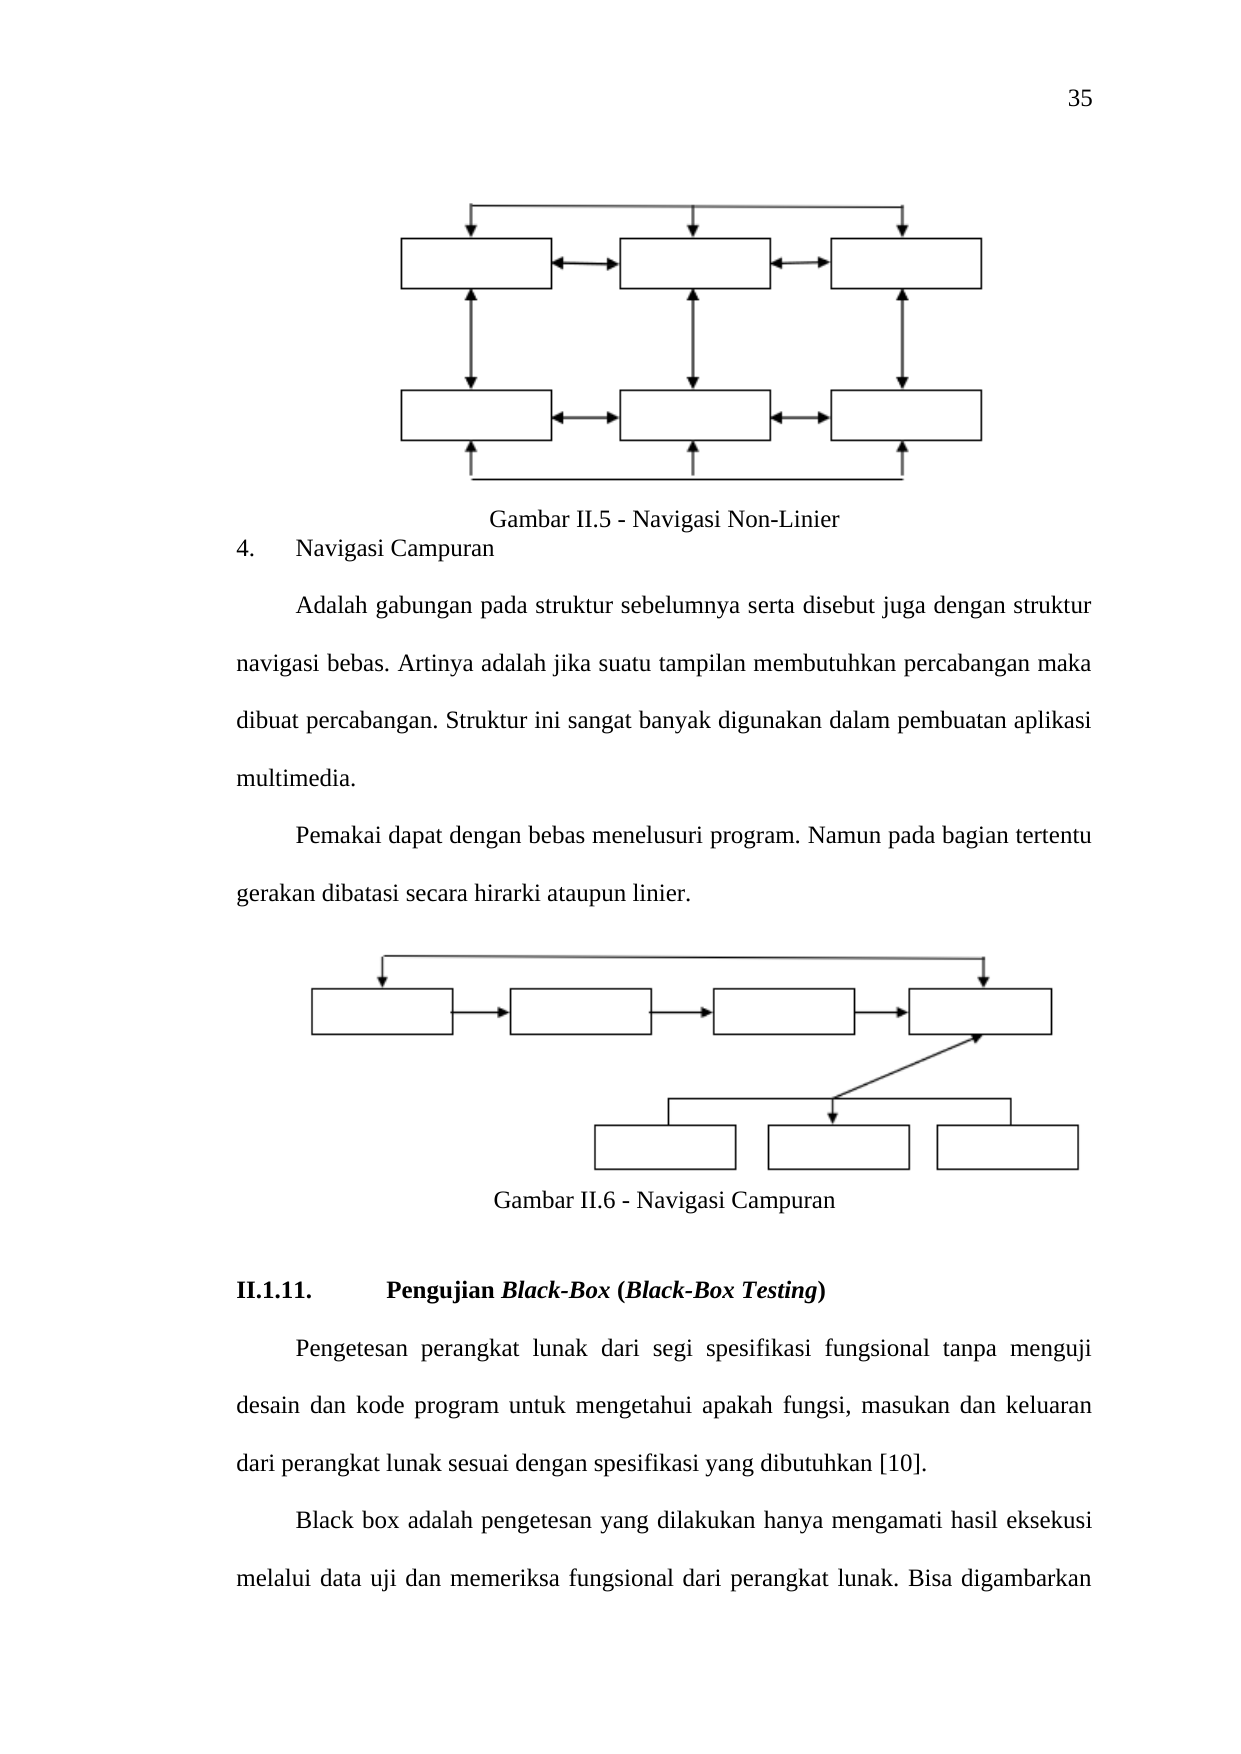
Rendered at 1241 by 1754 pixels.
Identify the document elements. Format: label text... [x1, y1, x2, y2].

list Navigasi Campuran [236, 533, 1092, 561]
picture [299, 935, 1089, 1186]
text Pengetesan perangkat lunak dari segi spesifikasi fungsional tanpa menguji desain dan kode program untuk mengetahui apakah fungsi, masukan dan keluaran dari perangkat lunak sesuai dengan spesifikasi yang dibutuhkan. [236, 1333, 1092, 1477]
picture [390, 177, 998, 504]
text Pemakai dapat dengan bebas menelusuri program. Namun pada bagian tertentu gerakan dibatasi secara hirarki ataupun linier. [236, 820, 1092, 906]
text Gambar II.5 - Navigasi Non-Linier [236, 504, 1092, 533]
text Gambar II.6 - Navigasi Campuran [236, 1185, 1092, 1214]
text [236, 1506, 1092, 1592]
subtitle Pengujian Black-Box (Black-Box Testing) [236, 1276, 1092, 1304]
text Adalah gabungan pada struktur sebelumnya serta disebut juga dengan struktur navigasi bebas. Artinya adalah jika suatu tampilan membutuhkan percabangan maka dibuat percabangan. Struktur ini sangat banyak digunakan dalam pembuatan aplikasi multimedia. [236, 590, 1092, 791]
